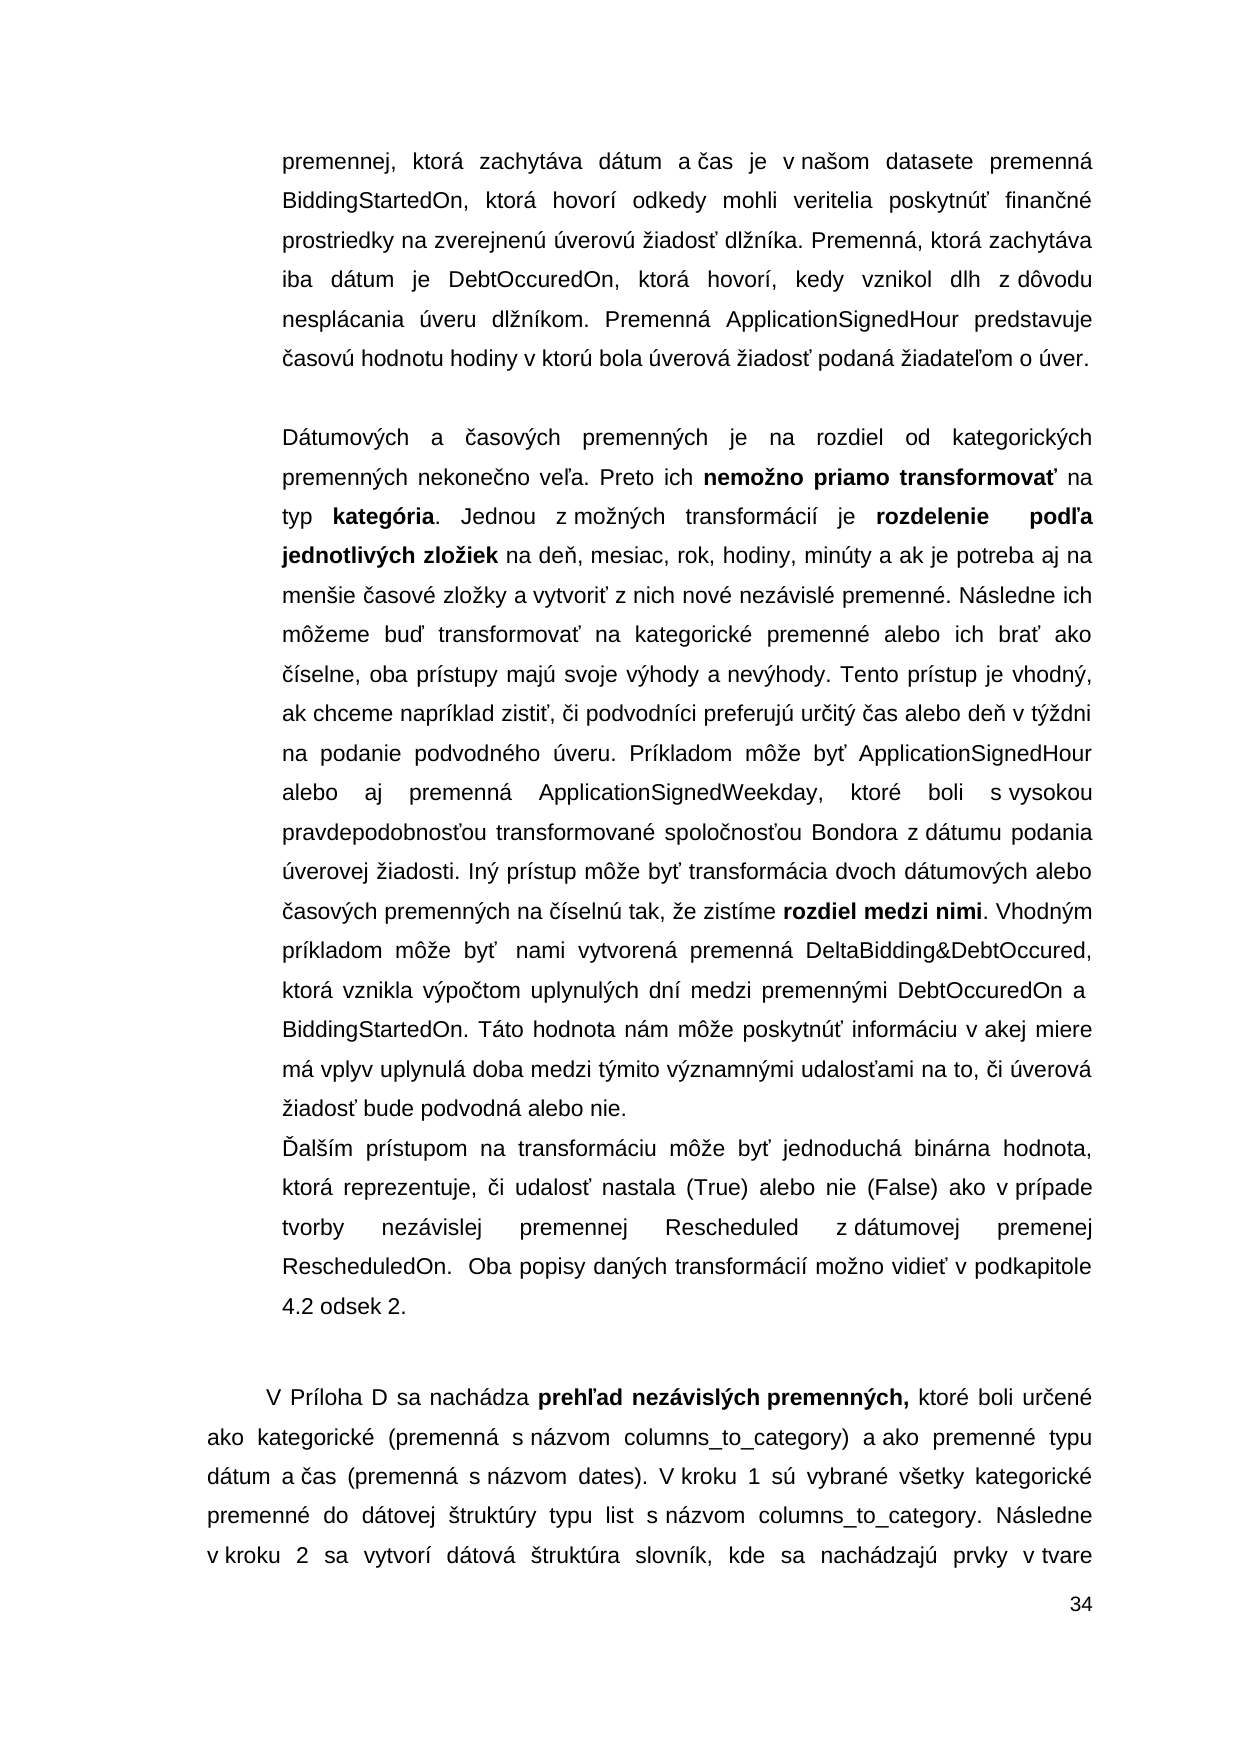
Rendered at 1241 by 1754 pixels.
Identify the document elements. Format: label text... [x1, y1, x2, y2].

list Ďalším prístupom na transformáciu môže byť jednoduchá binárna hodnota, ktorá reprezentuje, či udalosť nastala (True) alebo nie (False) ako v prípade tvorby nezávislej premennej Rescheduled z dátumovej premenej RescheduledOn. Oba popisy daných transformácií možno vidieť v podkapitole 4.2 odsek 2. [282, 1135, 1092, 1319]
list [244, 148, 1092, 371]
list Dátumových a časových premenných je na rozdiel od kategorických premenných nekonečno veľa. Preto ich nemožno priamo transformovať na typ kategória. Jednou z možných transformácií je rozdelenie podľa jednotlivých zložiek na deň, mesiac, rok, hodiny, minúty a ak je potreba aj na menšie časové zložky a vytvoriť z nich nové nezávislé premenné. Následne ich môžeme buď transformovať na kategorické premenné alebo ich brať ako číselne, oba prístupy majú svoje výhody a nevýhody. Tento prístup je vhodný, ak chceme napríklad zistiť, či podvodníci preferujú určitý čas alebo deň v týždni na podanie podvodného úveru. Príkladom môže byť ApplicationSignedHour alebo aj premenná ApplicationSignedWeekday, ktoré boli s vysokou pravdepodobnosťou transformované spoločnosťou Bondora z dátumu podania úverovej žiadosti. Iný prístup môže byť transformácia dvoch dátumových alebo časových premenných na číselnú tak, že zistíme rozdiel medzi nimi. Vhodným príkladom môže byť nami vytvorená premenná DeltaBidding&DebtOccured, ktorá vznikla výpočtom uplynulých dní medzi premennými DebtOccuredOn a BiddingStartedOn. Táto hodnota nám môže poskytnúť informáciu v akej miere má vplyv uplynulá doba medzi týmito významnými udalosťami na to, či úverová žiadosť bude podvodná alebo nie. [282, 424, 1092, 1122]
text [207, 1384, 1092, 1568]
